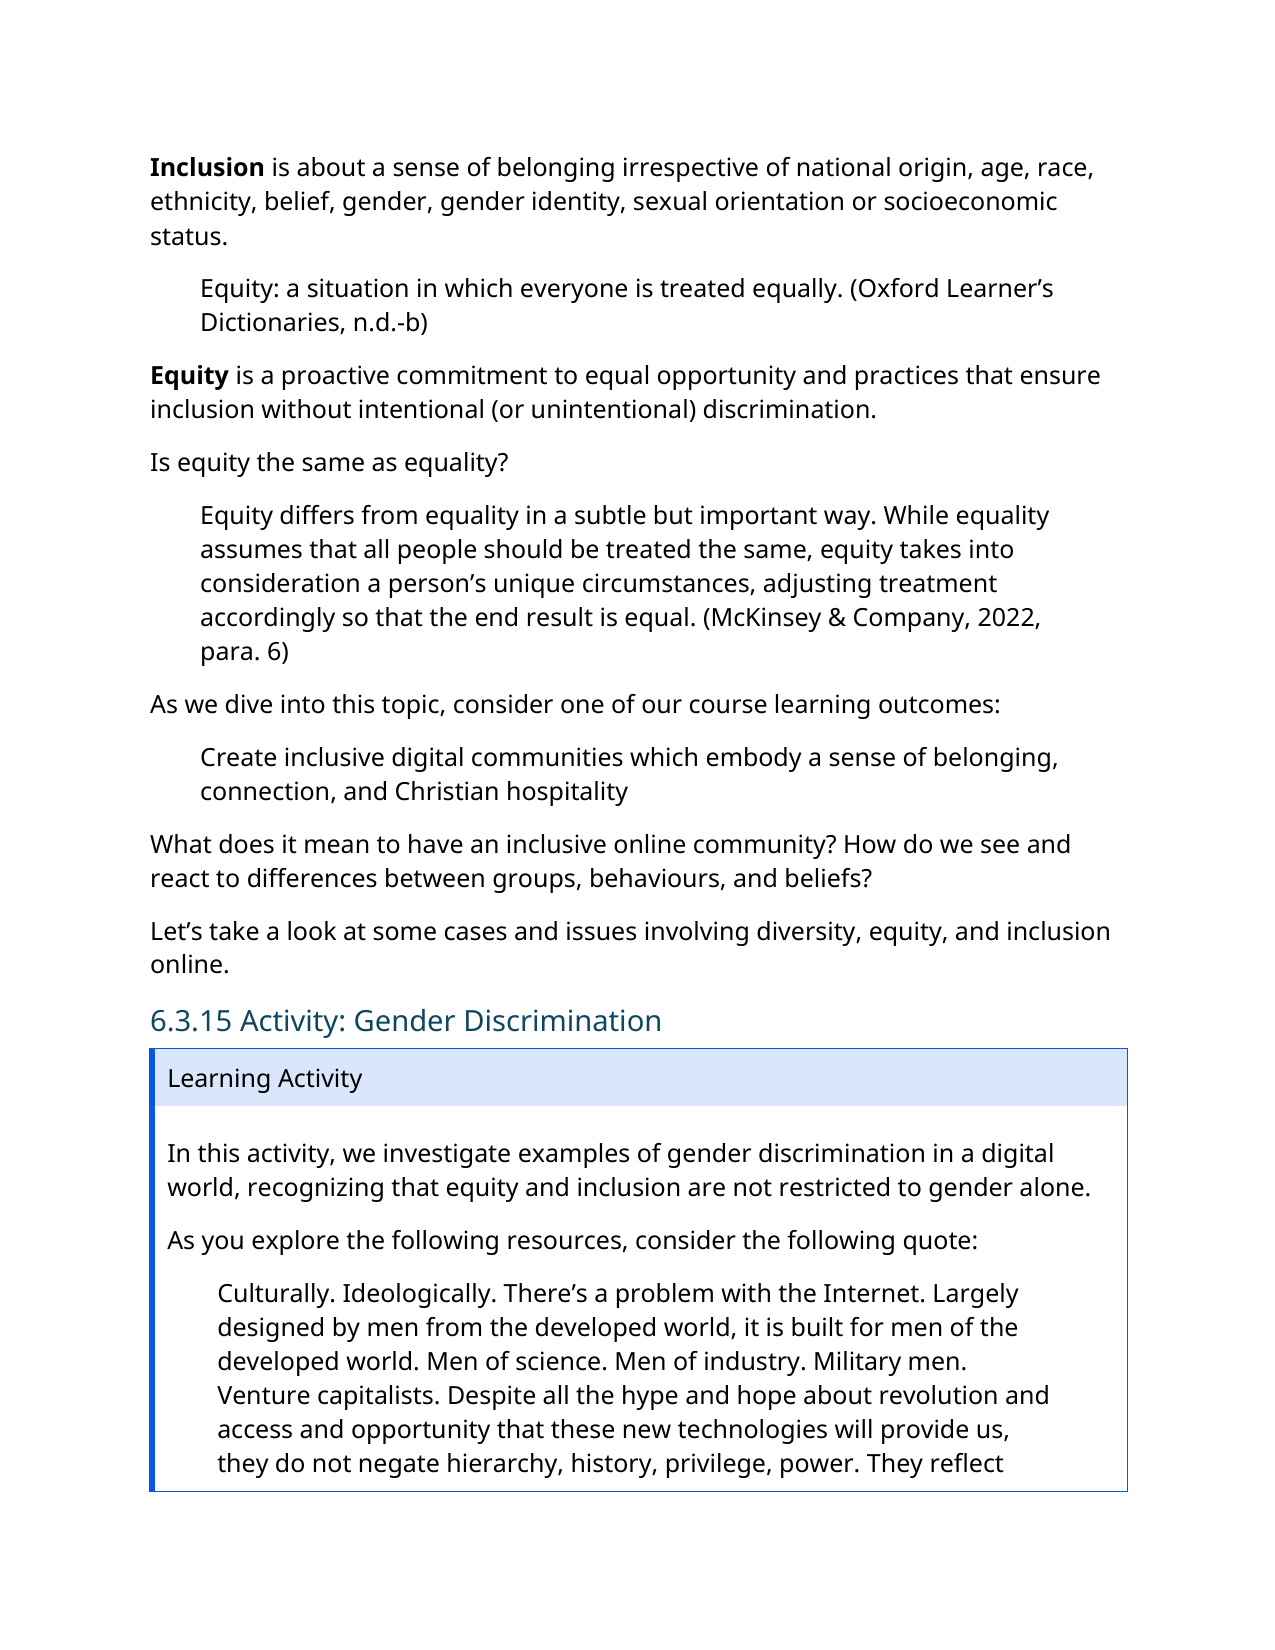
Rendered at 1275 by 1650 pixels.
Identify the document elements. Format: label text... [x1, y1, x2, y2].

subtitle 6.3.15 Activity: Gender Discrimination [150, 1000, 1125, 1040]
text Equity differs from equality in a subtle but important way. While equality assumes that all people should be treated the same, equity takes into consideration a person’s unique circumstances, adjusting treatment accordingly so that the end result is equal. (McKinsey & Company, 2022, para. 6) [200, 497, 1075, 668]
text As we dive into this topic, consider one of our course learning outcomes: [150, 687, 1125, 721]
text Inclusion is about a sense of belonging irrespective of national origin, age, race, ethnicity, belief, gender, gender identity, sexual orientation or socioeconomic status. [150, 150, 1125, 252]
text Let’s take a look at some cases and issues involving diversity, equity, and inclusion online. [150, 913, 1125, 981]
text What does it mean to have an inclusive online community? How do we see and react to differences between groups, behaviours, and beliefs? [150, 826, 1125, 894]
text Equity: a situation in which everyone is treated equally. (Oxford Learner’s Dictionaries, n.d.-b) [200, 271, 1075, 339]
text Is equity the same as equality? [150, 445, 1125, 479]
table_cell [155, 1106, 1127, 1491]
table_header Learning Activity [155, 1049, 1127, 1106]
text Equity is a proactive commitment to equal opportunity and practices that ensure inclusion without intentional (or unintentional) discrimination. [150, 358, 1125, 426]
text Create inclusive digital communities which embody a sense of belonging, connection, and Christian hospitality [200, 739, 1075, 807]
